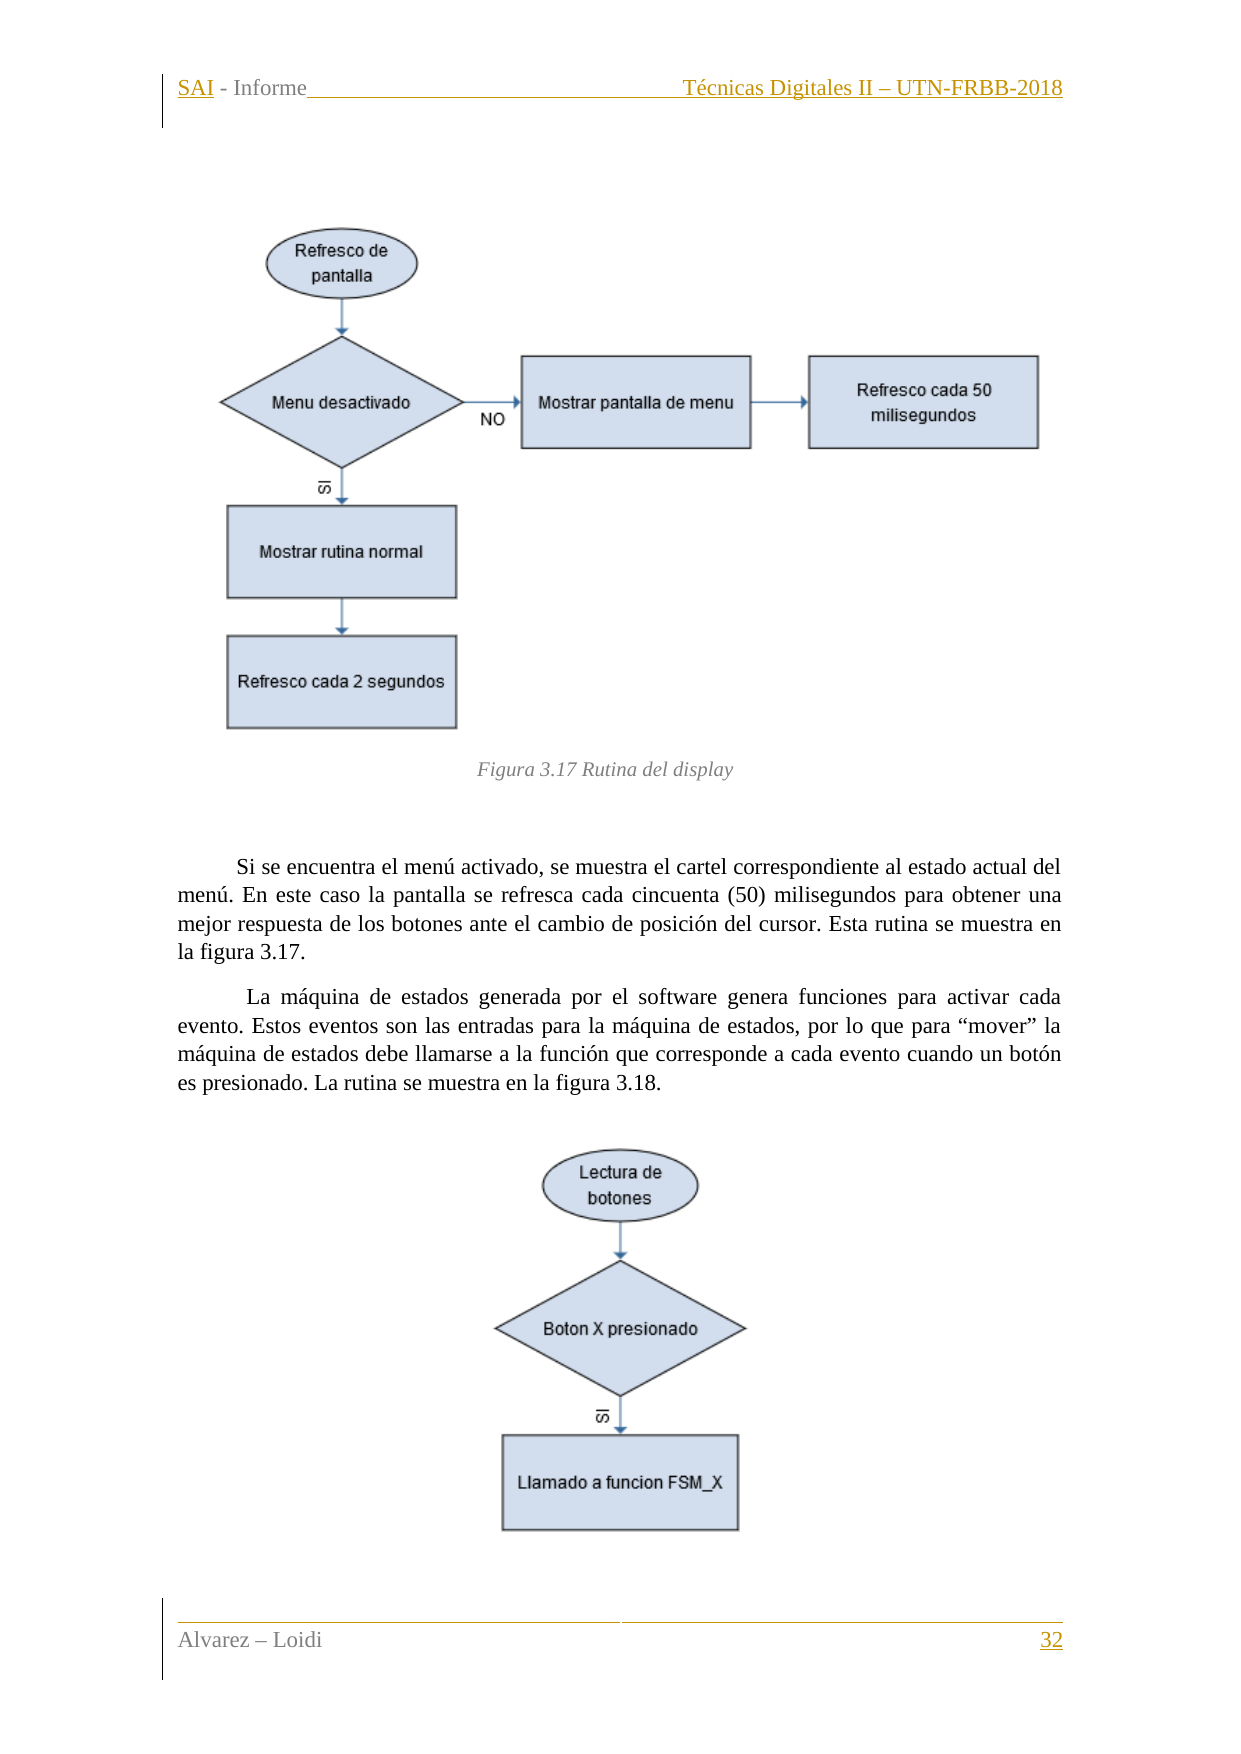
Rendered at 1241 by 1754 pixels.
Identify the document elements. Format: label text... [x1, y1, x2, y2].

text Si se encuentra el menú activado, se muestra el cartel correspondiente al estado actual del menú. En este caso la pantalla se refresca cada cincuenta (50) milisegundos para obtener una mejor respuesta de los botones ante el cambio de posición del cursor. Esta rutina se muestra en la figura 3.17. [177, 853, 1063, 964]
picture [186, 194, 1068, 761]
text La máquina de estados generada por el software genera funciones para activar cada evento. Estos eventos son las entradas para la máquina de estados, por lo que para “mover” la máquina de estados debe llamarse a la función que corresponde a cada evento cuando un botón es presionado. La rutina se muestra en la figura 3.18. [177, 983, 1063, 1095]
picture [460, 1115, 776, 1561]
